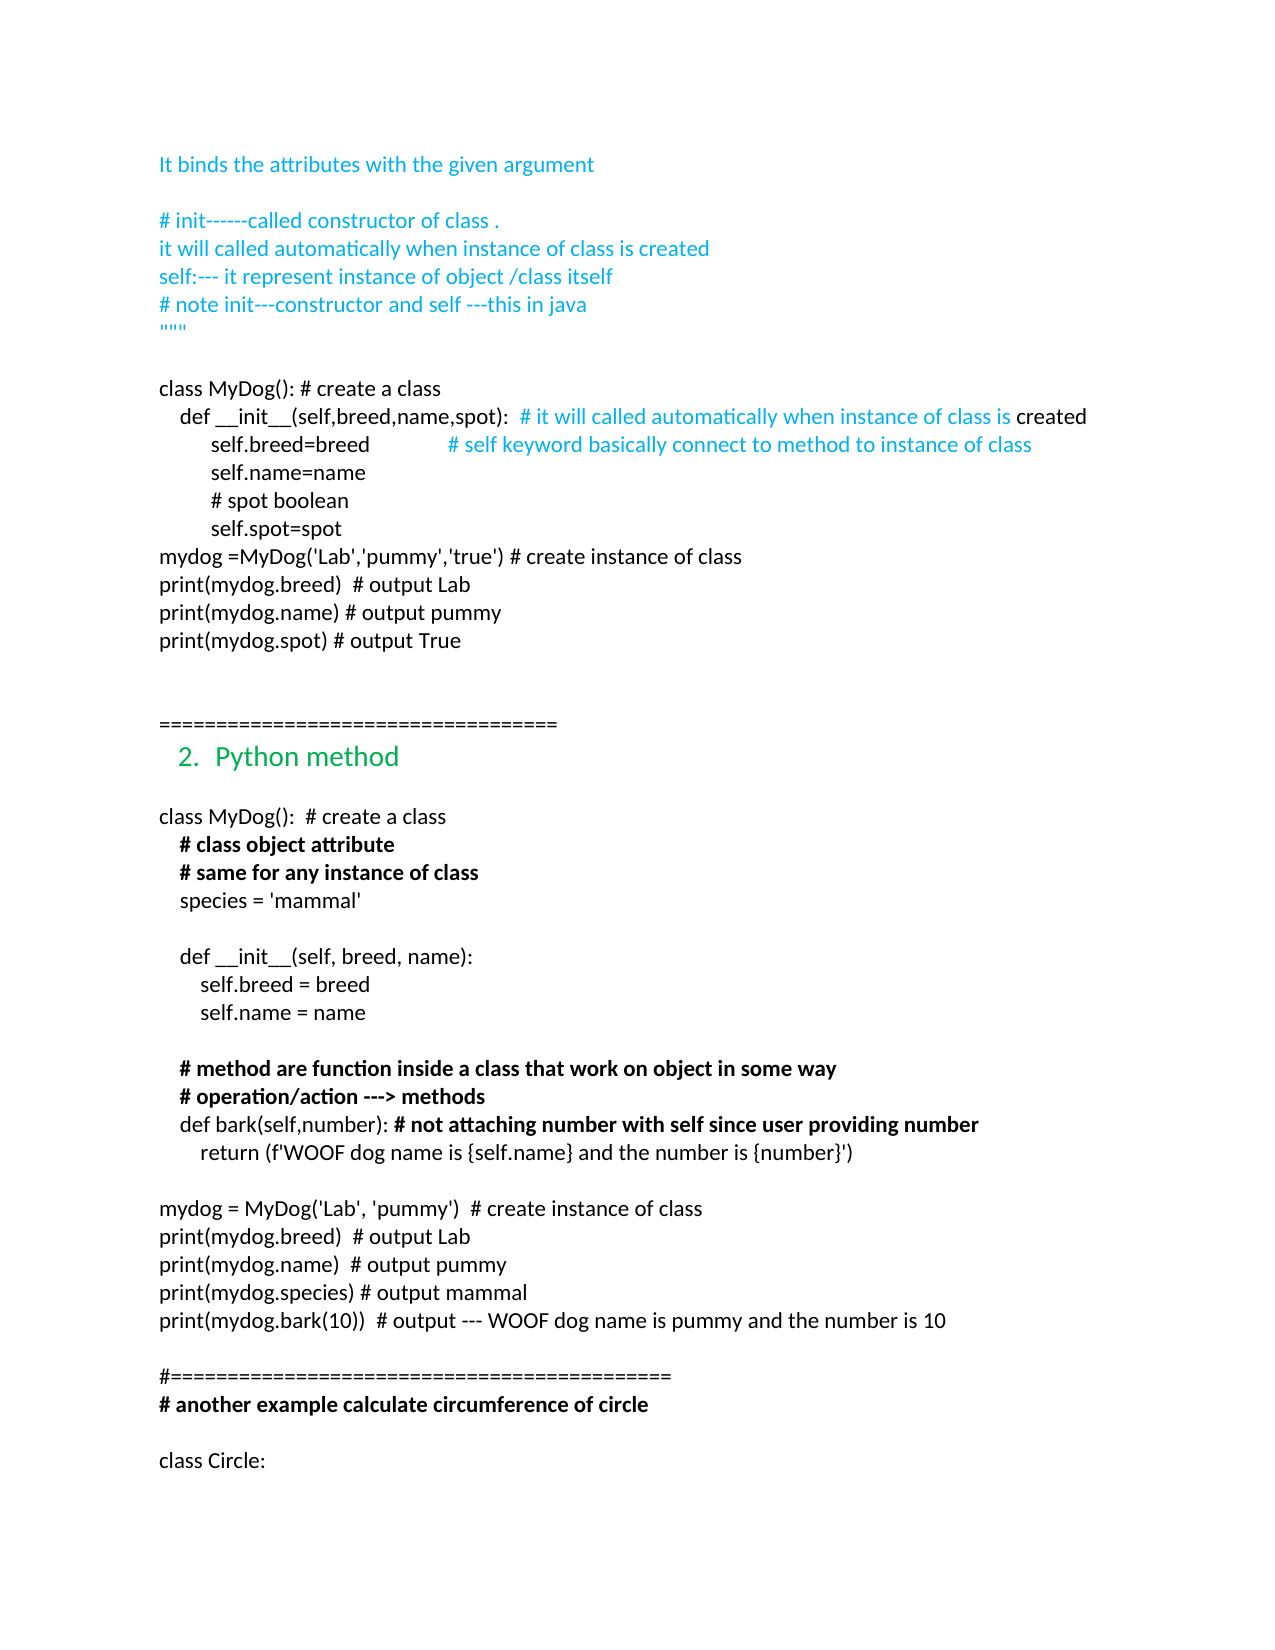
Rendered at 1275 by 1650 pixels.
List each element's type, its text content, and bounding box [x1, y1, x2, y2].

text def __init__(self, breed, name): [159, 942, 1125, 970]
text #============================================ [159, 1362, 1125, 1391]
text """ [159, 318, 1125, 346]
text mydog =MyDog('Lab','pummy','true') # create instance of class [159, 542, 1125, 570]
text print(mydog.name) # output pummy [159, 1250, 1125, 1278]
list Python method [178, 738, 1125, 774]
text # note init---constructor and self ---this in java [159, 290, 1125, 318]
text self.breed = breed [159, 970, 1125, 998]
text print(mydog.bark(10)) # output --- WOOF dog name is pummy and the number is 10 [159, 1306, 1125, 1334]
text def __init__(self,breed,name,spot): # it will called automatically when instance of class is created [159, 402, 1125, 430]
text def bark(self,number): # not attaching number with self since user providing number [159, 1110, 1125, 1138]
text # method are function inside a class that work on object in some way [159, 1054, 1125, 1082]
text it will called automatically when instance of class is created [159, 234, 1125, 262]
text return (f'WOOF dog name is {self.name} and the number is {number}') [159, 1138, 1125, 1166]
text self.name=name [159, 458, 1125, 486]
text class Circle: [159, 1447, 1125, 1474]
text self:--- it represent instance of object /class itself [159, 262, 1125, 290]
text =================================== [159, 710, 1125, 738]
text self.breed=breed # self keyword basically connect to method to instance of class [159, 430, 1125, 458]
text # spot boolean [159, 486, 1125, 514]
text # another example calculate circumference of circle [159, 1391, 1125, 1418]
text print(mydog.name) # output pummy [159, 598, 1125, 626]
text # class object attribute [159, 830, 1125, 858]
text # operation/action ---> methods [159, 1082, 1125, 1110]
text class MyDog(): # create a class [159, 374, 1125, 402]
text # init------called constructor of class . [159, 206, 1125, 234]
text print(mydog.breed) # output Lab [159, 570, 1125, 598]
text print(mydog.breed) # output Lab [159, 1222, 1125, 1250]
text # same for any instance of class [159, 858, 1125, 886]
text self.spot=spot [159, 514, 1125, 542]
text mydog = MyDog('Lab', 'pummy') # create instance of class [159, 1194, 1125, 1222]
text print(mydog.spot) # output True [159, 626, 1125, 654]
text class MyDog(): # create a class [159, 802, 1125, 830]
text print(mydog.species) # output mammal [159, 1278, 1125, 1306]
text It binds the attributes with the given argument [159, 150, 1125, 178]
text self.name = name [159, 998, 1125, 1026]
text species = 'mammal' [159, 886, 1125, 914]
